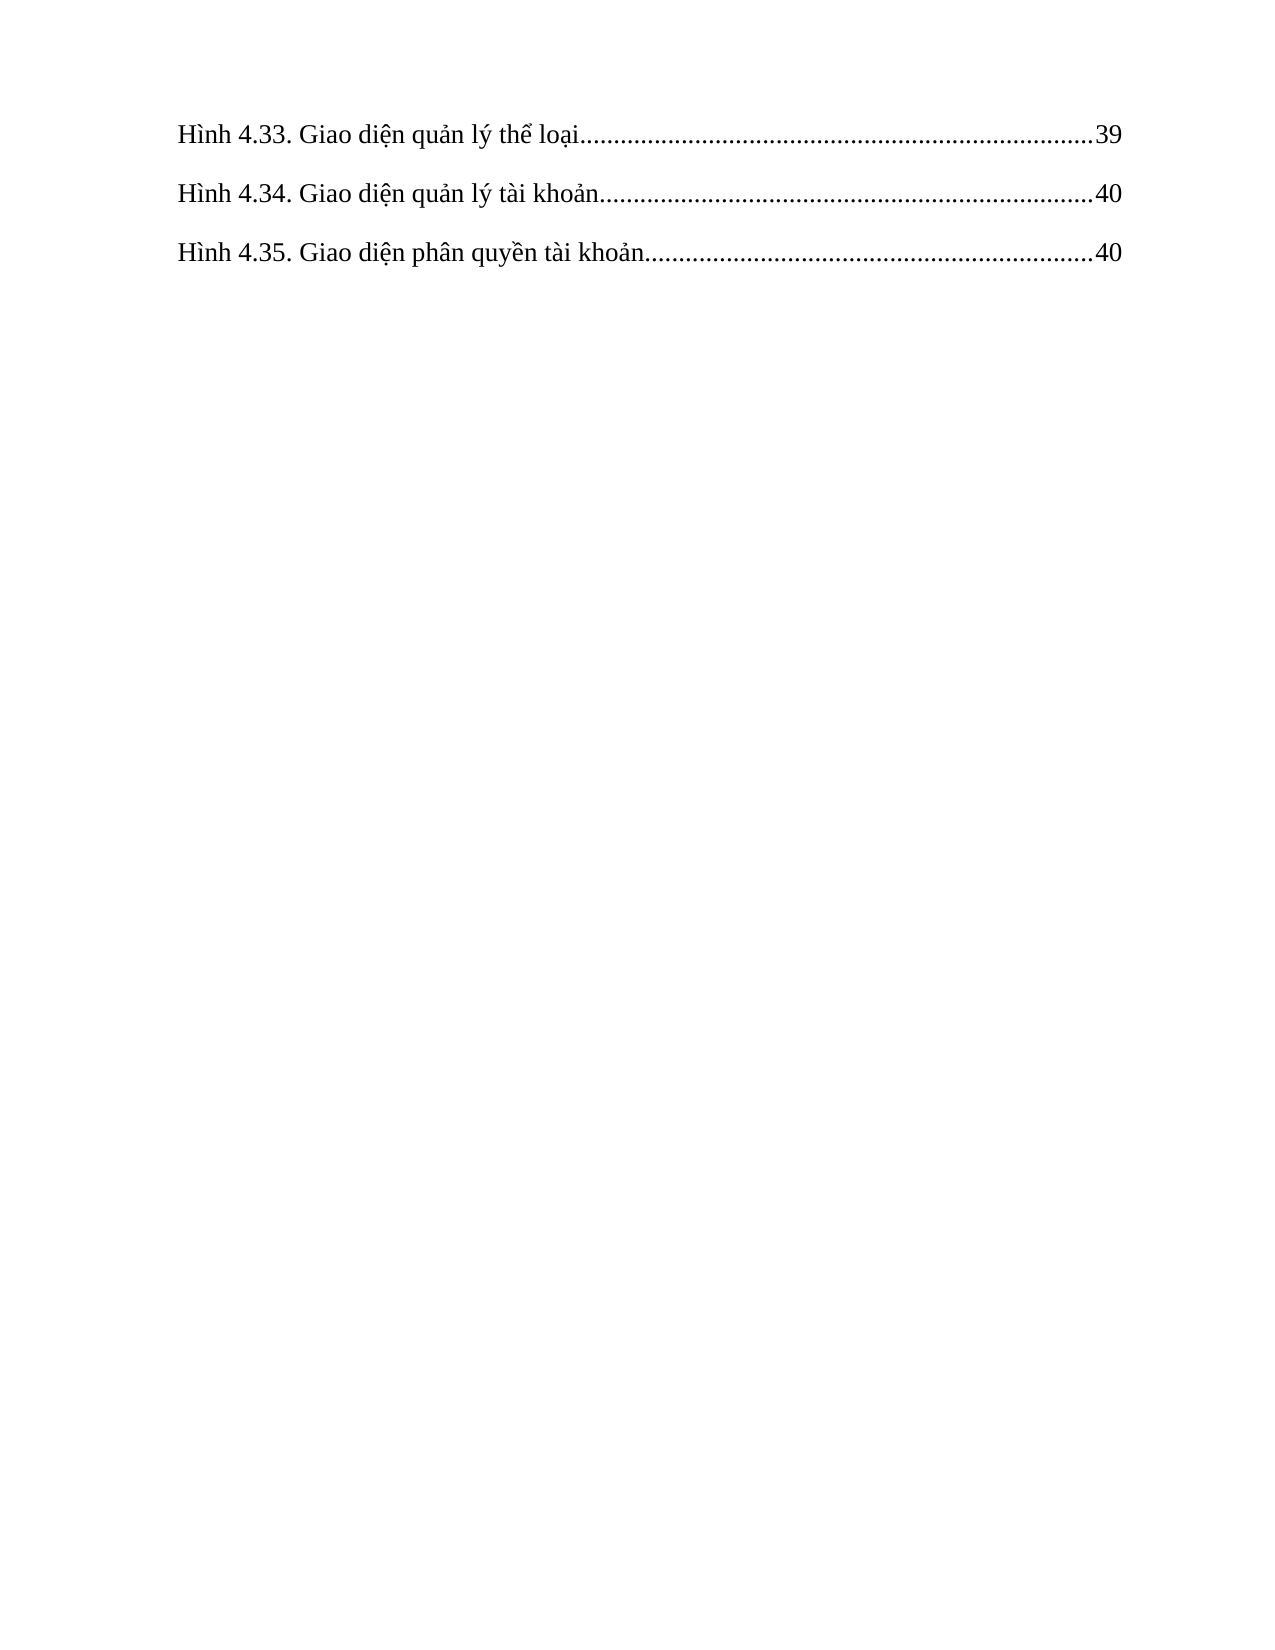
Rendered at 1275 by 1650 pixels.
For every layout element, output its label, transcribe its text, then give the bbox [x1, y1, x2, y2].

text Hình 4.34. Giao diện quản lý tài khoản 40 [177, 177, 1157, 208]
text Hình 4.33. Giao diện quản lý thể loại 39 [177, 118, 1157, 149]
text Hình 4.35. Giao diện phân quyền tài khoản 40 [177, 236, 1157, 268]
